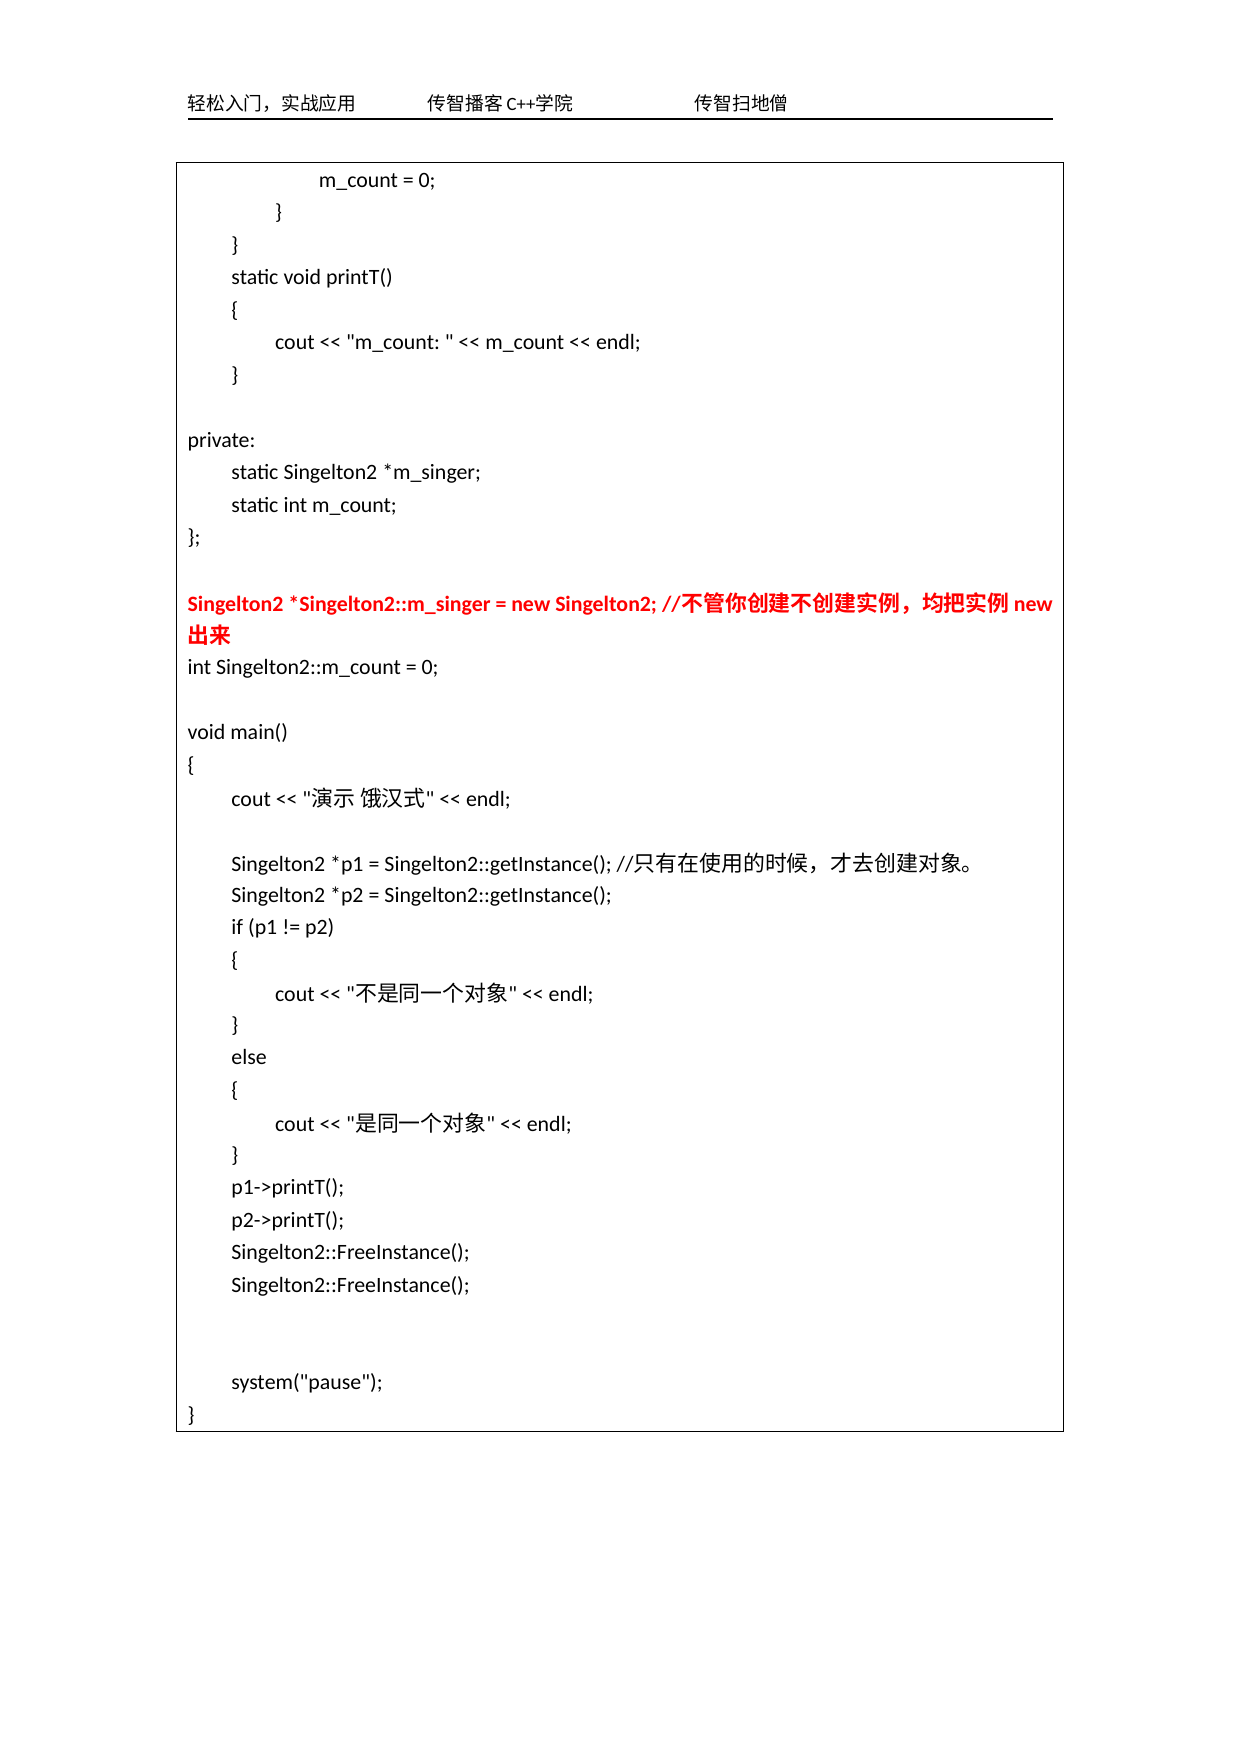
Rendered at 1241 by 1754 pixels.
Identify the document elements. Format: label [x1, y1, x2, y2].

table_header [177, 163, 1063, 1431]
